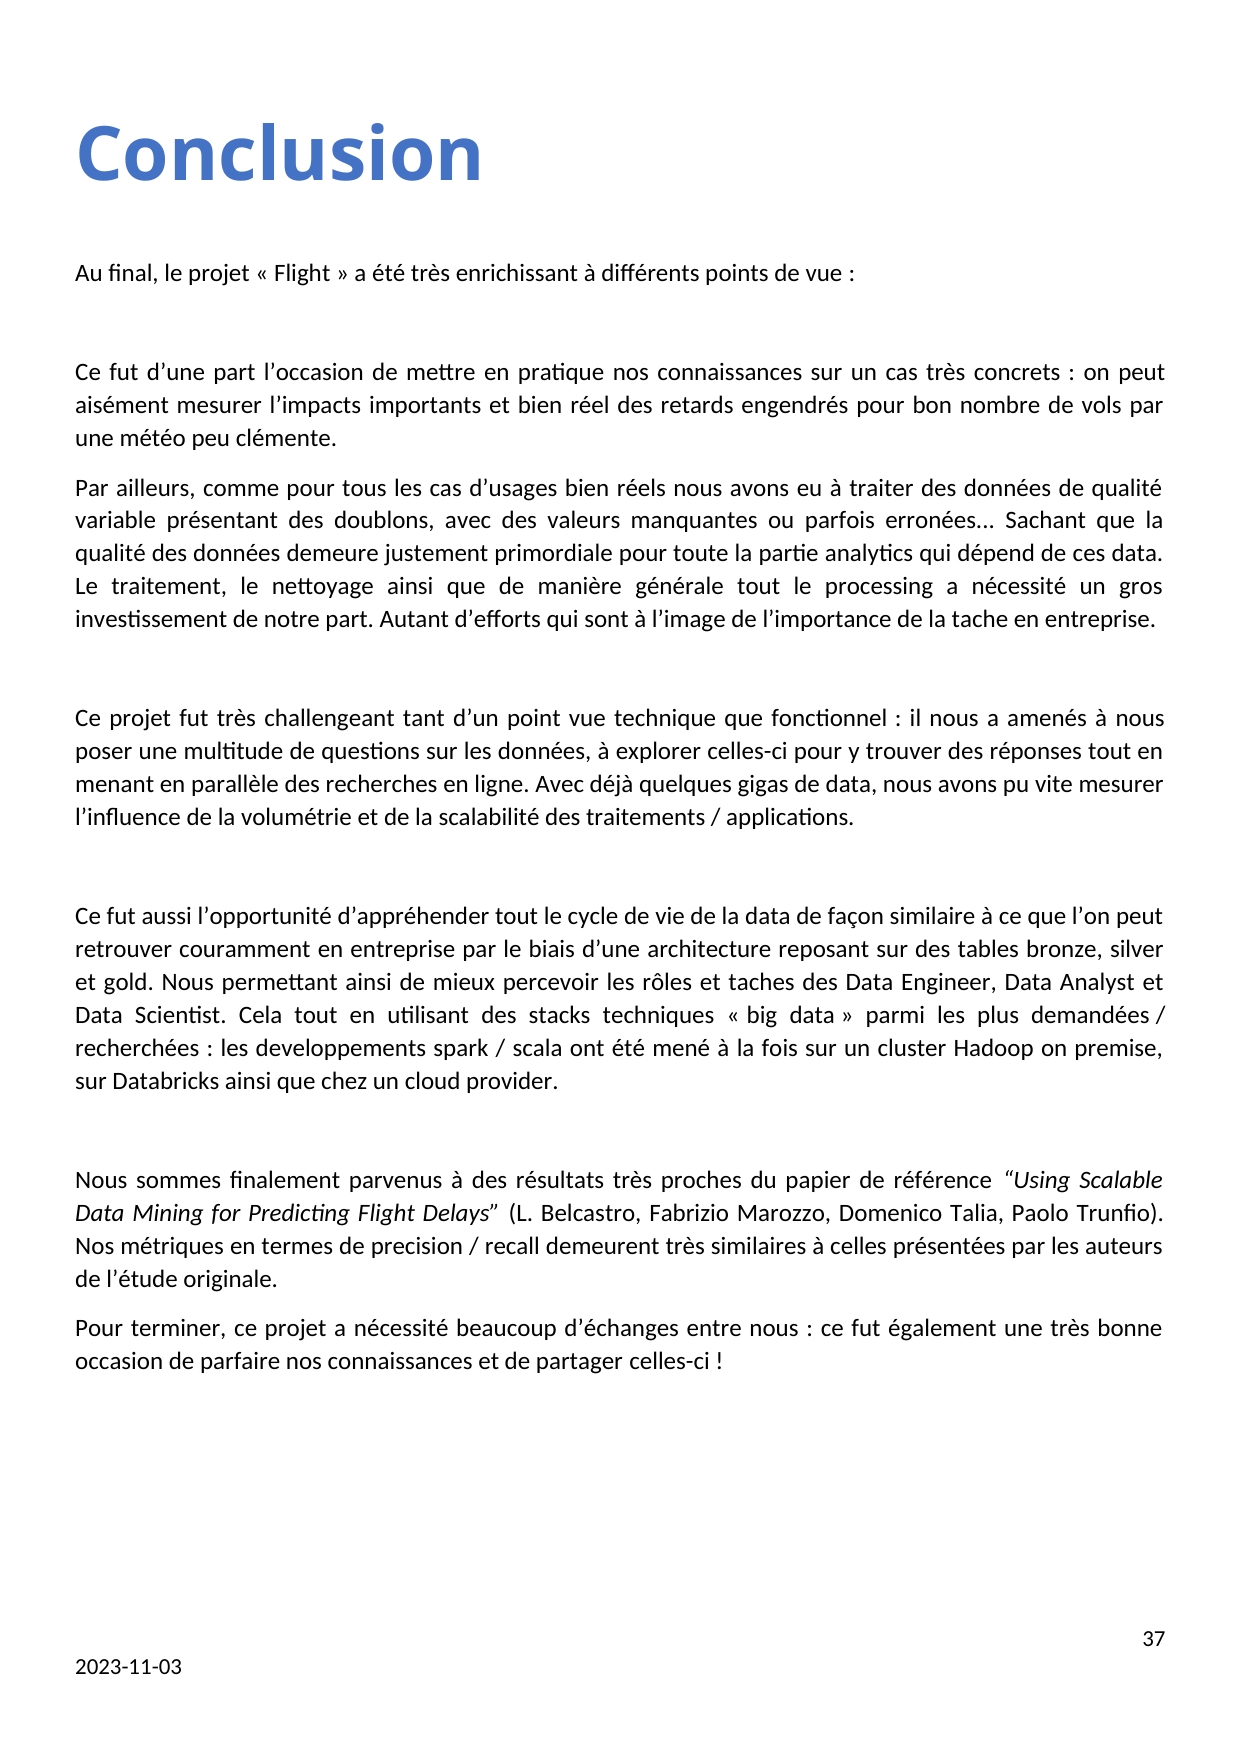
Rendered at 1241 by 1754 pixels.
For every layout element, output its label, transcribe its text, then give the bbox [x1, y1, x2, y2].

text Nous sommes finalement parvenus à des résultats très proches du papier de référence “Using Scalable Data Mining for Predicting Flight Delays” (L. Belcastro, Fabrizio Marozzo, Domenico Talia, Paolo Trunfio). Nos métriques en termes de precision / recall demeurent très similaires à celles présentées par les auteurs de l’étude originale. [75, 1164, 1165, 1293]
text Pour terminer, ce projet a nécessité beaucoup d’échanges entre nous : ce fut également une très bonne occasion de parfaire nos connaissances et de partager celles-ci ! [75, 1313, 1165, 1376]
text Ce fut d’une part l’occasion de mettre en pratique nos connaissances sur un cas très concrets : on peut aisément mesurer l’impacts importants et bien réel des retards engendrés pour bon nombre de vols par une météo peu clémente. [75, 356, 1165, 453]
text Au final, le projet « Flight » a été très enrichissant à différents points de vue : [75, 257, 1165, 288]
text Par ailleurs, comme pour tous les cas d’usages bien réels nous avons eu à traiter des données de qualité variable présentant des doublons, avec des valeurs manquantes ou parfois erronées... Sachant que la qualité des données demeure justement primordiale pour toute la partie analytics qui dépend de ces data. Le traitement, le nettoyage ainsi que de manière générale tout le processing a nécessité un gros investissement de notre part. Autant d’efforts qui sont à l’image de l’importance de la tache en entreprise. [75, 472, 1165, 634]
subtitle Conclusion [75, 100, 1165, 202]
text Ce fut aussi l’opportunité d’appréhender tout le cycle de vie de la data de façon similaire à ce que l’on peut retrouver couramment en entreprise par le biais d’une architecture reposant sur des tables bronze, silver et gold. Nous permettant ainsi de mieux percevoir les rôles et taches des Data Engineer, Data Analyst et Data Scientist. Cela tout en utilisant des stacks techniques « big data » parmi les plus demandées / recherchées : les developpements spark / scala ont été mené à la fois sur un cluster Hadoop on premise, sur Databricks ainsi que chez un cloud provider. [75, 901, 1165, 1096]
text Ce projet fut très challengeant tant d’un point vue technique que fonctionnel : il nous a amenés à nous poser une multitude de questions sur les données, à explorer celles-ci pour y trouver des réponses tout en menant en parallèle des recherches en ligne. Avec déjà quelques gigas de data, nous avons pu vite mesurer l’influence de la volumétrie et de la scalabilité des traitements / applications. [75, 703, 1165, 832]
